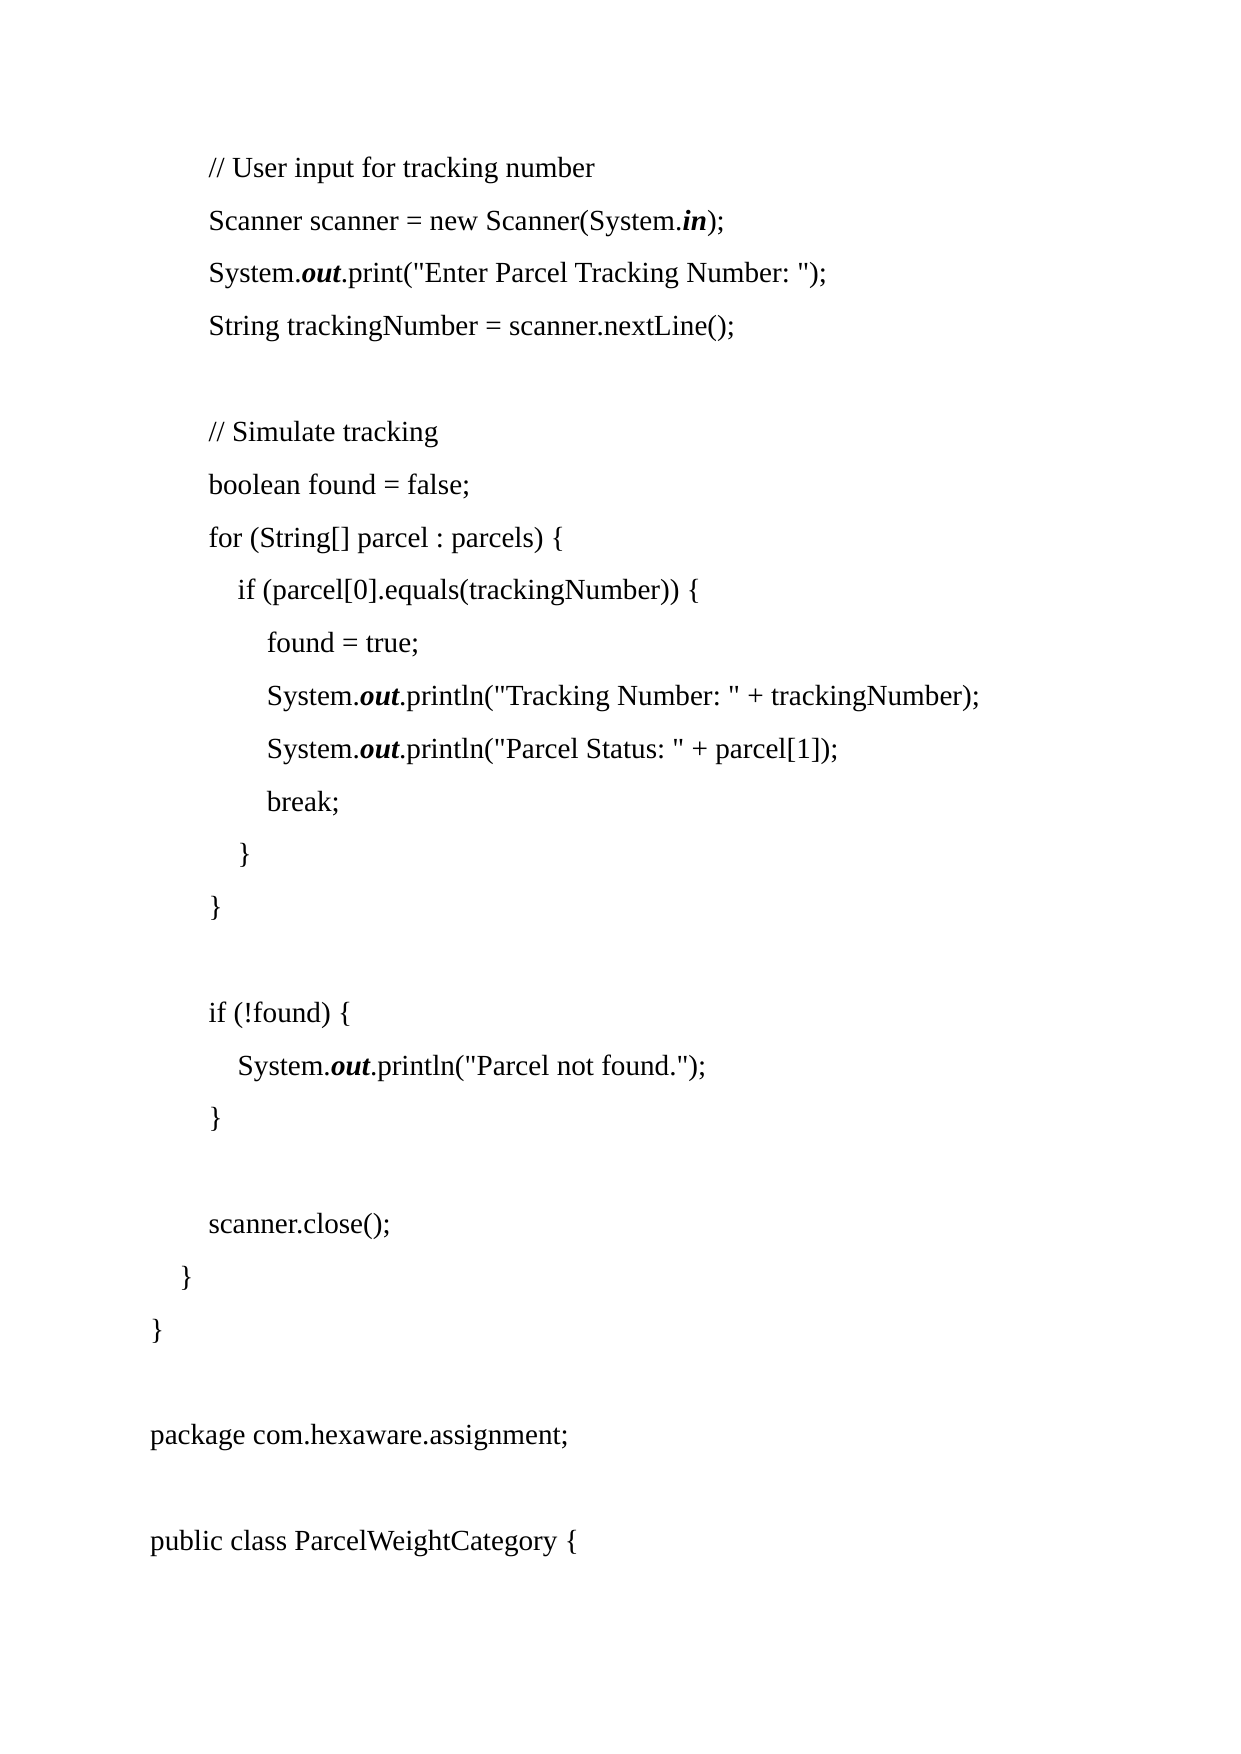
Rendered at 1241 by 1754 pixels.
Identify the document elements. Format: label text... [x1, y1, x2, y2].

text System.out.print("Enter Parcel Tracking Number: "); [150, 256, 1090, 289]
text package com.hexaware.assignment; [150, 1417, 1090, 1451]
text scanner.close(); [150, 1206, 1090, 1240]
text } [150, 889, 1090, 923]
text // Simulate tracking [150, 414, 1090, 448]
text boolean found = false; [150, 467, 1090, 500]
text public class ParcelWeightCategory { [150, 1523, 1090, 1557]
text if (parcel[0].equals(trackingNumber)) { [150, 572, 1090, 606]
text Scanner scanner = new Scanner(System.in); [150, 203, 1090, 236]
text String trackingNumber = scanner.nextLine(); [150, 308, 1090, 342]
text found = true; [150, 625, 1090, 659]
text } [150, 1259, 1090, 1293]
text System.out.println("Parcel Status: " + parcel[1]); [150, 731, 1090, 764]
text if (!found) { [150, 995, 1090, 1028]
text System.out.println("Parcel not found."); [150, 1048, 1090, 1081]
text for (String[] parcel : parcels) { [150, 520, 1090, 553]
text System.out.println("Tracking Number: " + trackingNumber); [150, 678, 1090, 712]
text } [150, 837, 1090, 870]
text // User input for tracking number [150, 150, 1090, 183]
text } [150, 1101, 1090, 1134]
text break; [150, 784, 1090, 817]
text } [150, 1312, 1090, 1345]
